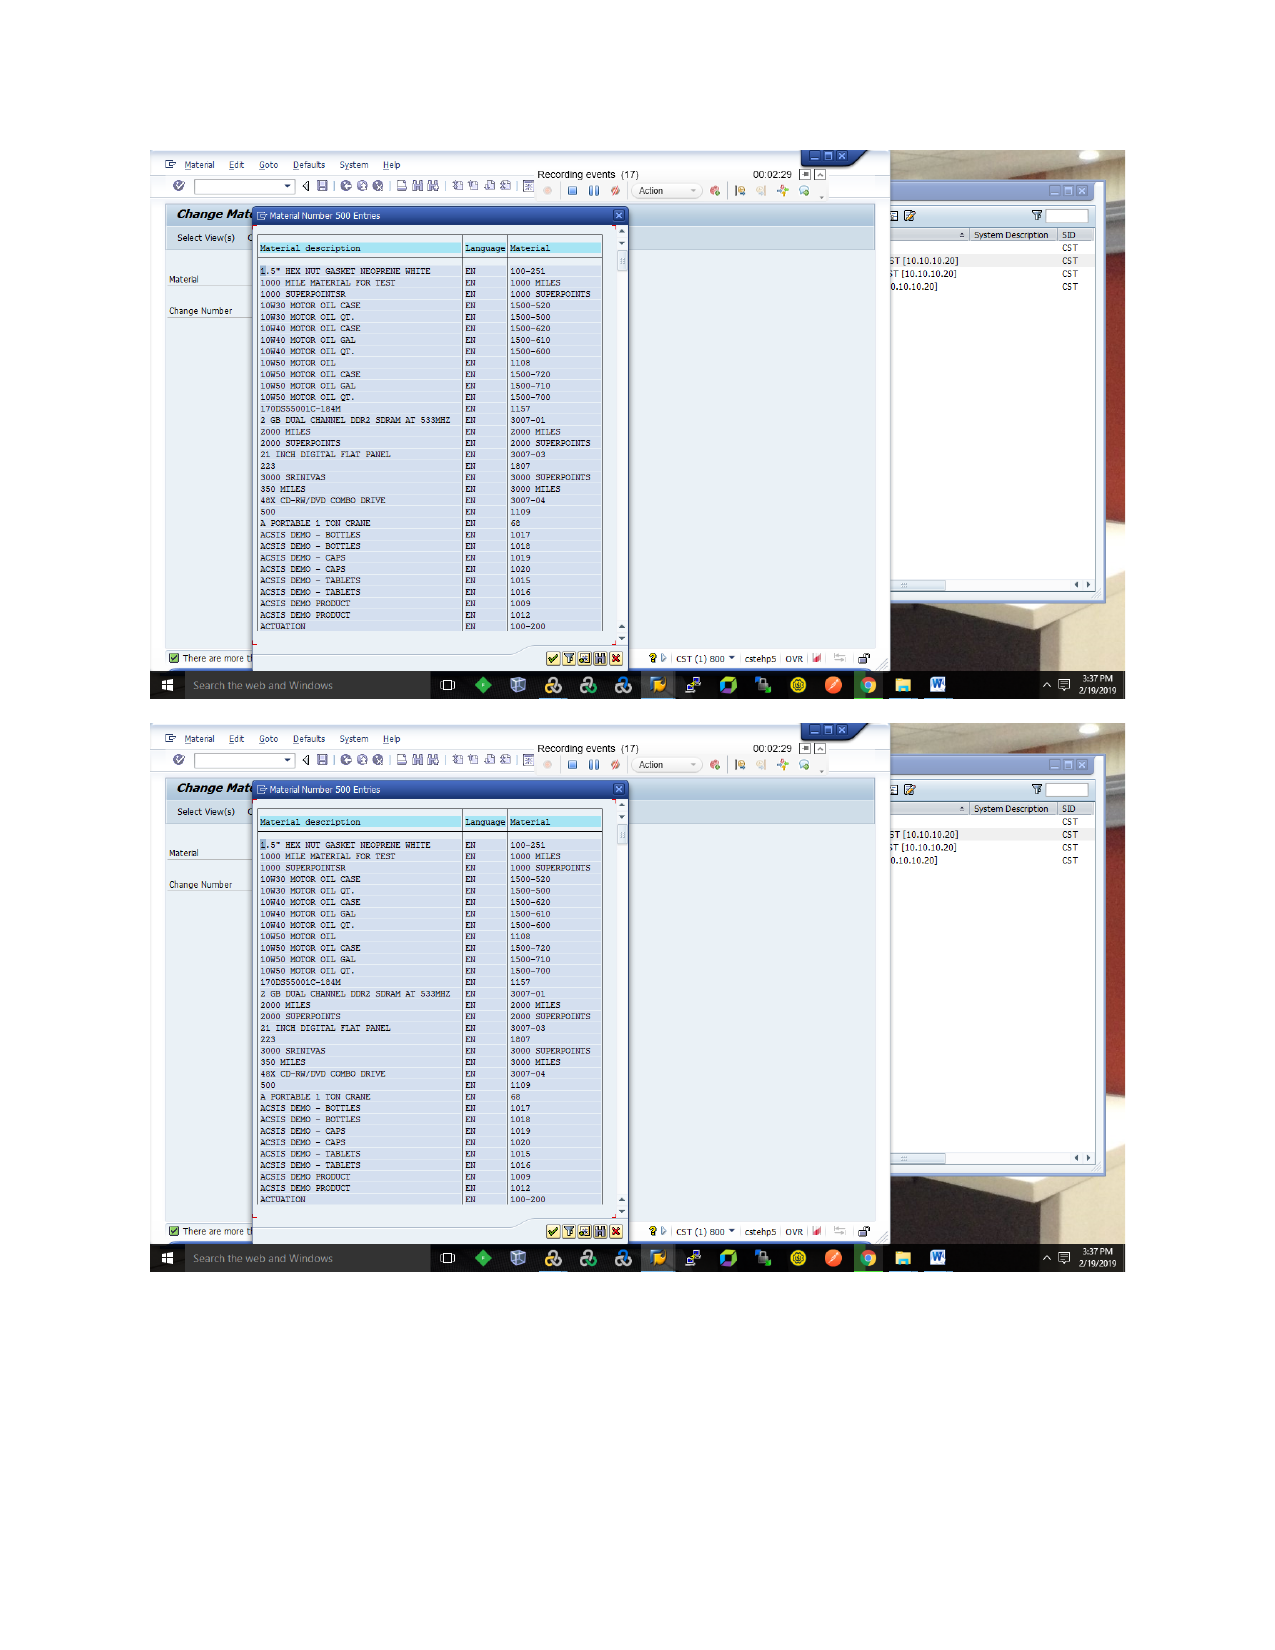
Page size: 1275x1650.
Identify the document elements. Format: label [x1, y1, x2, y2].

picture [150, 150, 1125, 699]
picture [150, 723, 1125, 1272]
